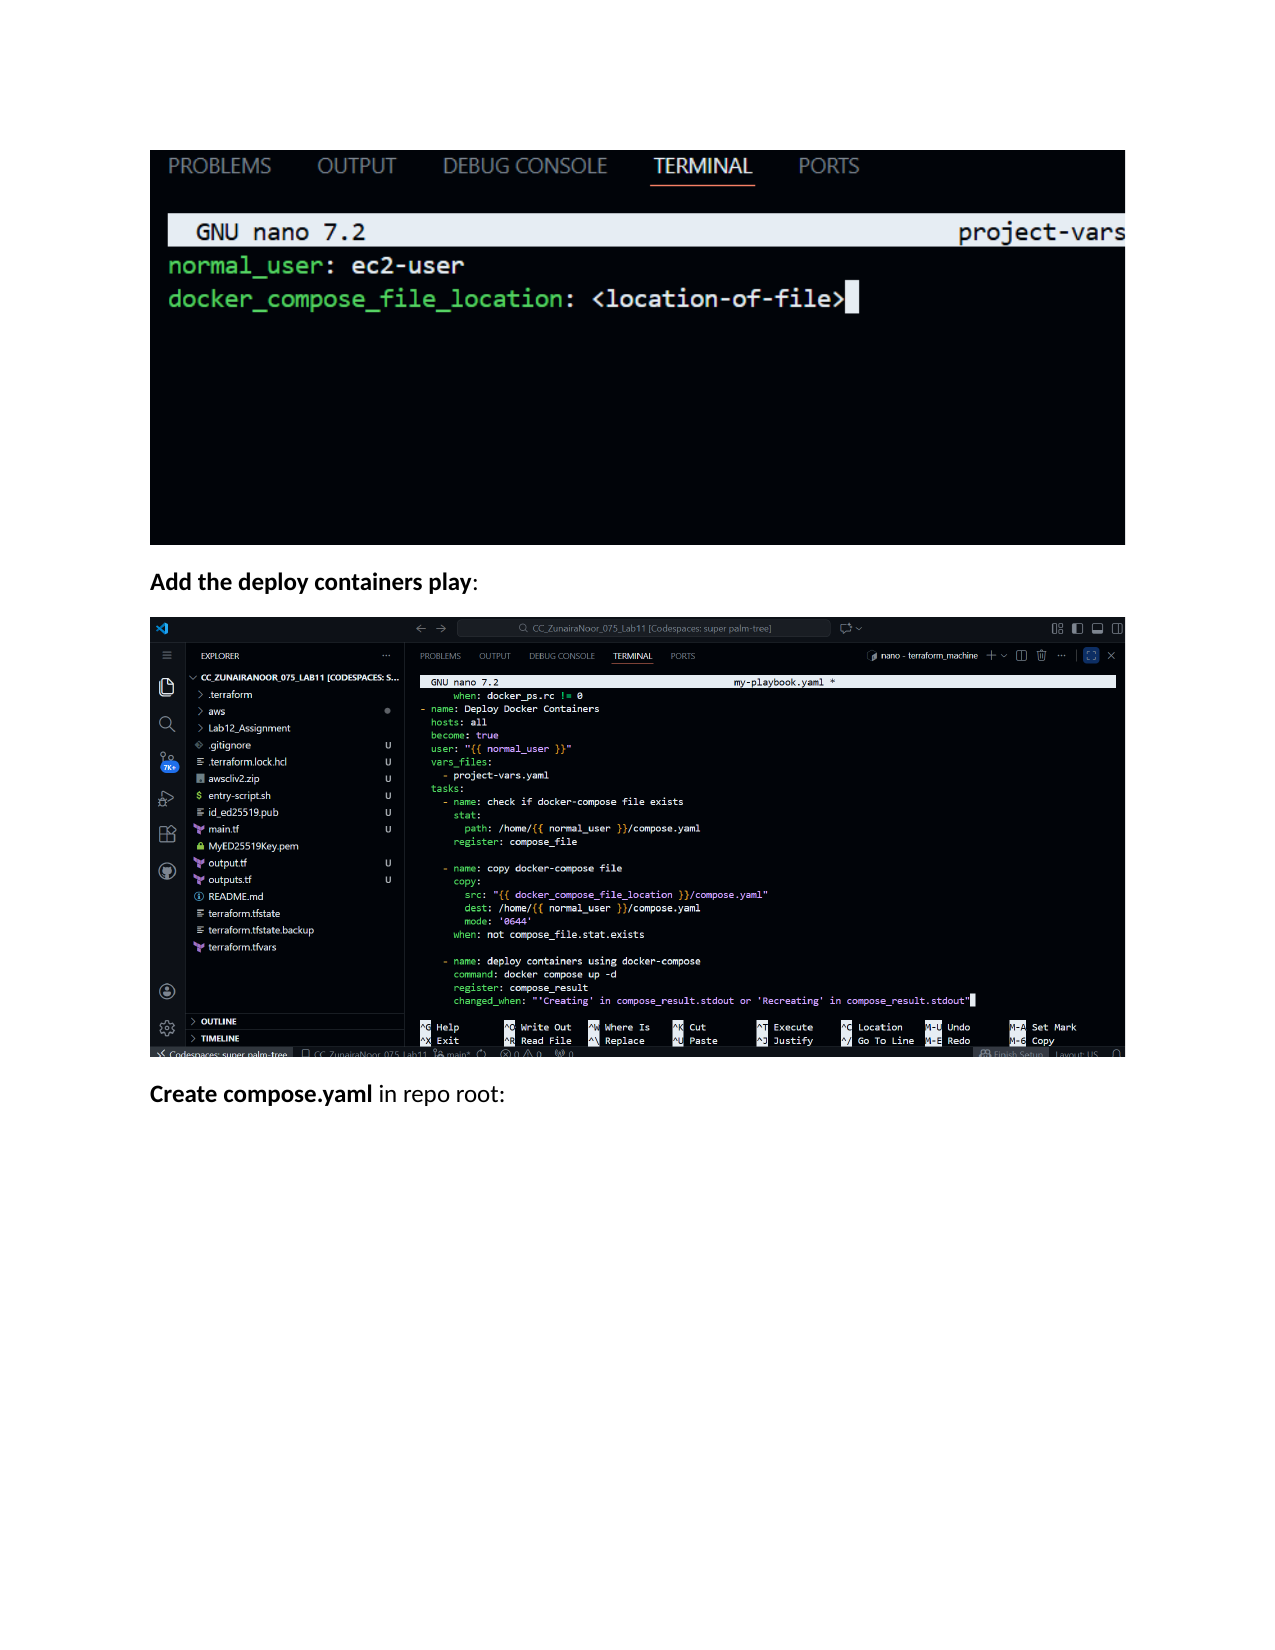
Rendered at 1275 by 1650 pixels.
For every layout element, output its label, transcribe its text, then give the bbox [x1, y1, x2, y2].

text Add the deploy containers play: [150, 566, 1125, 596]
picture [150, 617, 1125, 1057]
picture [150, 150, 1125, 545]
text Create compose.yaml in repo root: [150, 1078, 1125, 1109]
